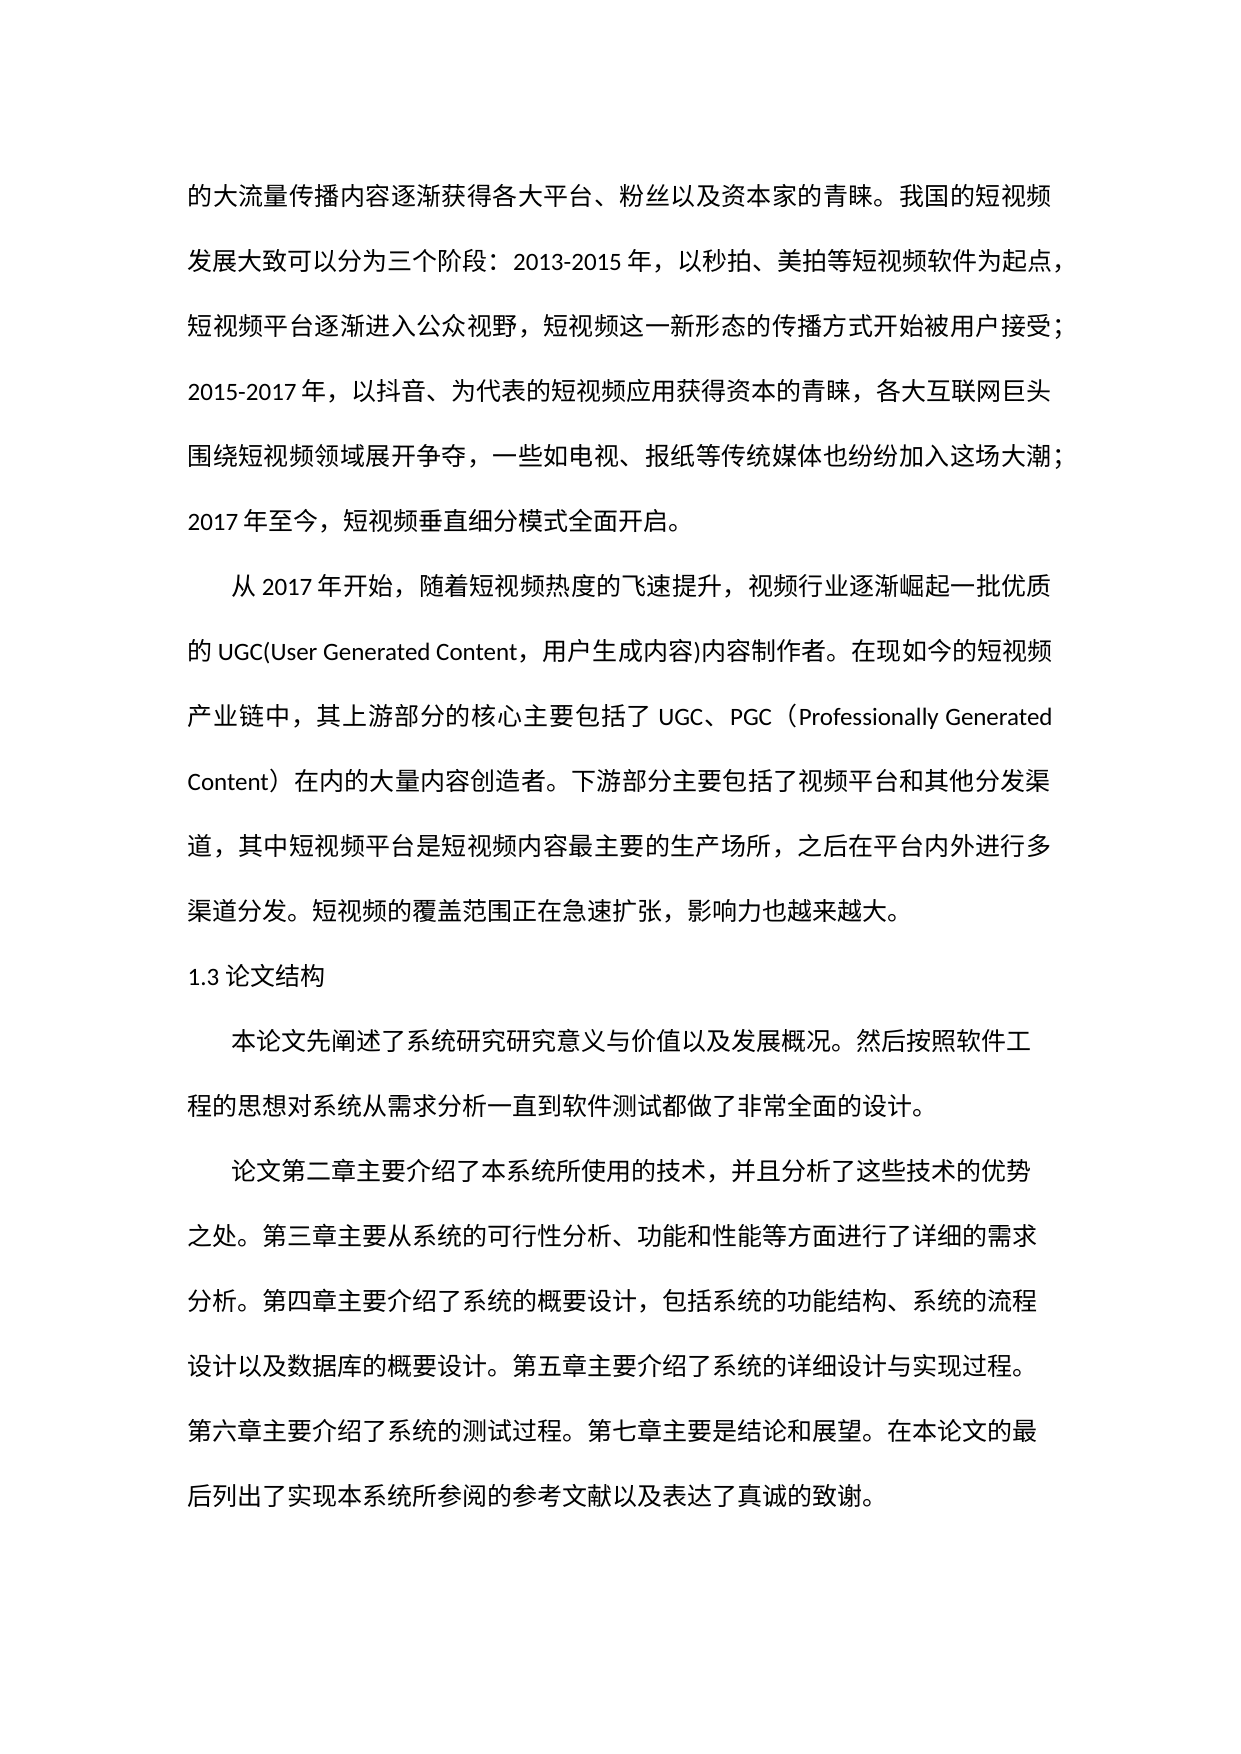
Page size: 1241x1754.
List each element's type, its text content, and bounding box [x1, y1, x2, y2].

text 从2017年开始，随着短视频热度的飞速提升，视频行业逐渐崛起一批优质的UGC(User Generated Content，用户生成内容)内容制作者。在现如今的短视频产业链中，其上游部分的核心主要包括了UGC、PGC（Professionally Generated Content）在内的大量内容创造者。下游部分主要包括了视频平台和其他分发渠道，其中短视频平台是短视频内容最主要的生产场所，之后在平台内外进行多渠道分发。短视频的覆盖范围正在急速扩张，影响力也越来越大。 [187, 552, 1053, 942]
text 论文第二章主要介绍了本系统所使用的技术，并且分析了这些技术的优势之处。第三章主要从系统的可行性分析、功能和性能等方面进行了详细的需求分析。第四章主要介绍了系统的概要设计，包括系统的功能结构、系统的流程设计以及数据库的概要设计。第五章主要介绍了系统的详细设计与实现过程。第六章主要介绍了系统的测试过程。第七章主要是结论和展望。在本论文的最后列出了实现本系统所参阅的参考文献以及表达了真诚的致谢。 [187, 1137, 1053, 1527]
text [187, 162, 1053, 552]
text 本论文先阐述了系统研究研究意义与价值以及发展概况。然后按照软件工程的思想对系统从需求分析一直到软件测试都做了非常全面的设计。 [187, 1007, 1053, 1137]
text 1.3 论文结构 [187, 942, 1053, 1007]
